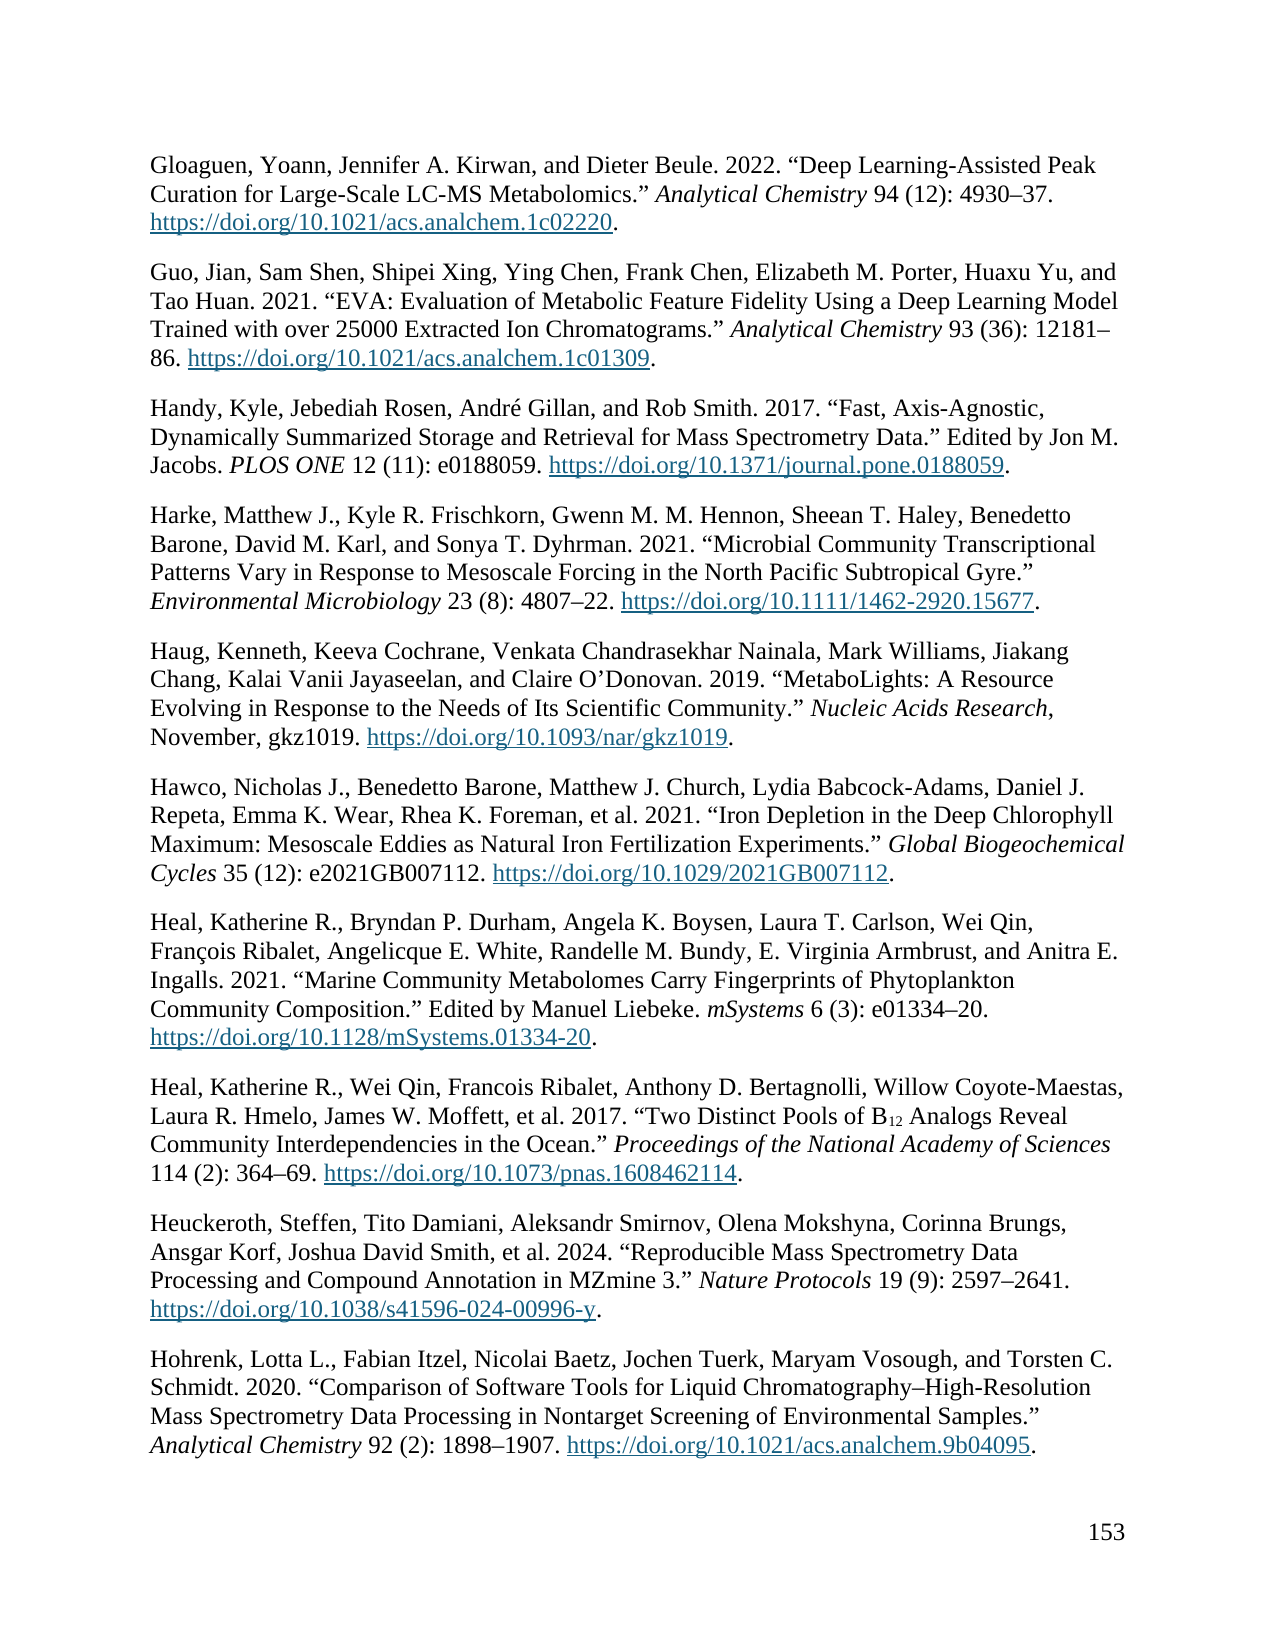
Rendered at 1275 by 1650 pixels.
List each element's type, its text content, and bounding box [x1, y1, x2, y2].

text Hawco, Nicholas J., Benedetto Barone, Matthew J. Church, Lydia Babcock-Adams, Daniel J. Repeta, Emma K. Wear, Rhea K. Foreman, et al. 2021. “Iron Depletion in the Deep Chlorophyll Maximum: Mesoscale Eddies as Natural Iron Fertilization Experiments.” Global Biogeochemical Cycles 35 (12): e2021GB007112. https://doi.org/10.1029/2021GB007112. [150, 772, 1125, 887]
text Harke, Matthew J., Kyle R. Frischkorn, Gwenn M. M. Hennon, Sheean T. Haley, Benedetto Barone, David M. Karl, and Sonya T. Dyhrman. 2021. “Microbial Community Transcriptional Patterns Vary in Response to Mesoscale Forcing in the North Pacific Subtropical Gyre.” Environmental Microbiology 23 (8): 4807–22. https://doi.org/10.1111/1462-2920.15677. [150, 500, 1125, 615]
text Heal, Katherine R., Bryndan P. Durham, Angela K. Boysen, Laura T. Carlson, Wei Qin, François Ribalet, Angelicque E. White, Randelle M. Bundy, E. Virginia Armbrust, and Anitra E. Ingalls. 2021. “Marine Community Metabolomes Carry Fingerprints of Phytoplankton Community Composition.” Edited by Manuel Liebeke. mSystems 6 (3): e01334–20. https://doi.org/10.1128/mSystems.01334-20. [150, 907, 1125, 1051]
text Guo, Jian, Sam Shen, Shipei Xing, Ying Chen, Frank Chen, Elizabeth M. Porter, Huaxu Yu, and Tao Huan. 2021. “EVA: Evaluation of Metabolic Feature Fidelity Using a Deep Learning Model Trained with over 25000 Extracted Ion Chromatograms.” Analytical Chemistry 93 (36): 12181–86. https://doi.org/10.1021/acs.analchem.1c01309. [150, 257, 1125, 372]
text Heal, Katherine R., Wei Qin, Francois Ribalet, Anthony D. Bertagnolli, Willow Coyote-Maestas, Laura R. Hmelo, James W. Moffett, et al. 2017. “Two Distinct Pools of B12 Analogs Reveal Community Interdependencies in the Ocean.” Proceedings of the National Academy of Sciences 114 (2): 364–69. https://doi.org/10.1073/pnas.1608462114. [150, 1072, 1125, 1187]
text Heuckeroth, Steffen, Tito Damiani, Aleksandr Smirnov, Olena Mokshyna, Corinna Brungs, Ansgar Korf, Joshua David Smith, et al. 2024. “Reproducible Mass Spectrometry Data Processing and Compound Annotation in MZmine 3.” Nature Protocols 19 (9): 2597–2641. https://doi.org/10.1038/s41596-024-00996-y. [150, 1208, 1125, 1323]
text Haug, Kenneth, Keeva Cochrane, Venkata Chandrasekhar Nainala, Mark Williams, Jiakang Chang, Kalai Vanii Jayaseelan, and Claire O’Donovan. 2019. “MetaboLights: A Resource Evolving in Response to the Needs of Its Scientific Community.” Nucleic Acids Research, November, gkz1019. https://doi.org/10.1093/nar/gkz1019. [150, 636, 1125, 751]
text Handy, Kyle, Jebediah Rosen, André Gillan, and Rob Smith. 2017. “Fast, Axis-Agnostic, Dynamically Summarized Storage and Retrieval for Mass Spectrometry Data.” Edited by Jon M. Jacobs. PLOS ONE 12 (11): e0188059. https://doi.org/10.1371/journal.pone.0188059. [150, 393, 1125, 479]
text Hohrenk, Lotta L., Fabian Itzel, Nicolai Baetz, Jochen Tuerk, Maryam Vosough, and Torsten C. Schmidt. 2020. “Comparison of Software Tools for Liquid Chromatography–High-Resolution Mass Spectrometry Data Processing in Nontarget Screening of Environmental Samples.” Analytical Chemistry 92 (2): 1898–1907. https://doi.org/10.1021/acs.analchem.9b04095. [150, 1344, 1125, 1459]
text Gloaguen, Yoann, Jennifer A. Kirwan, and Dieter Beule. 2022. “Deep Learning-Assisted Peak Curation for Large-Scale LC-MS Metabolomics.” Analytical Chemistry 94 (12): 4930–37. https://doi.org/10.1021/acs.analchem.1c02220. [150, 150, 1125, 236]
